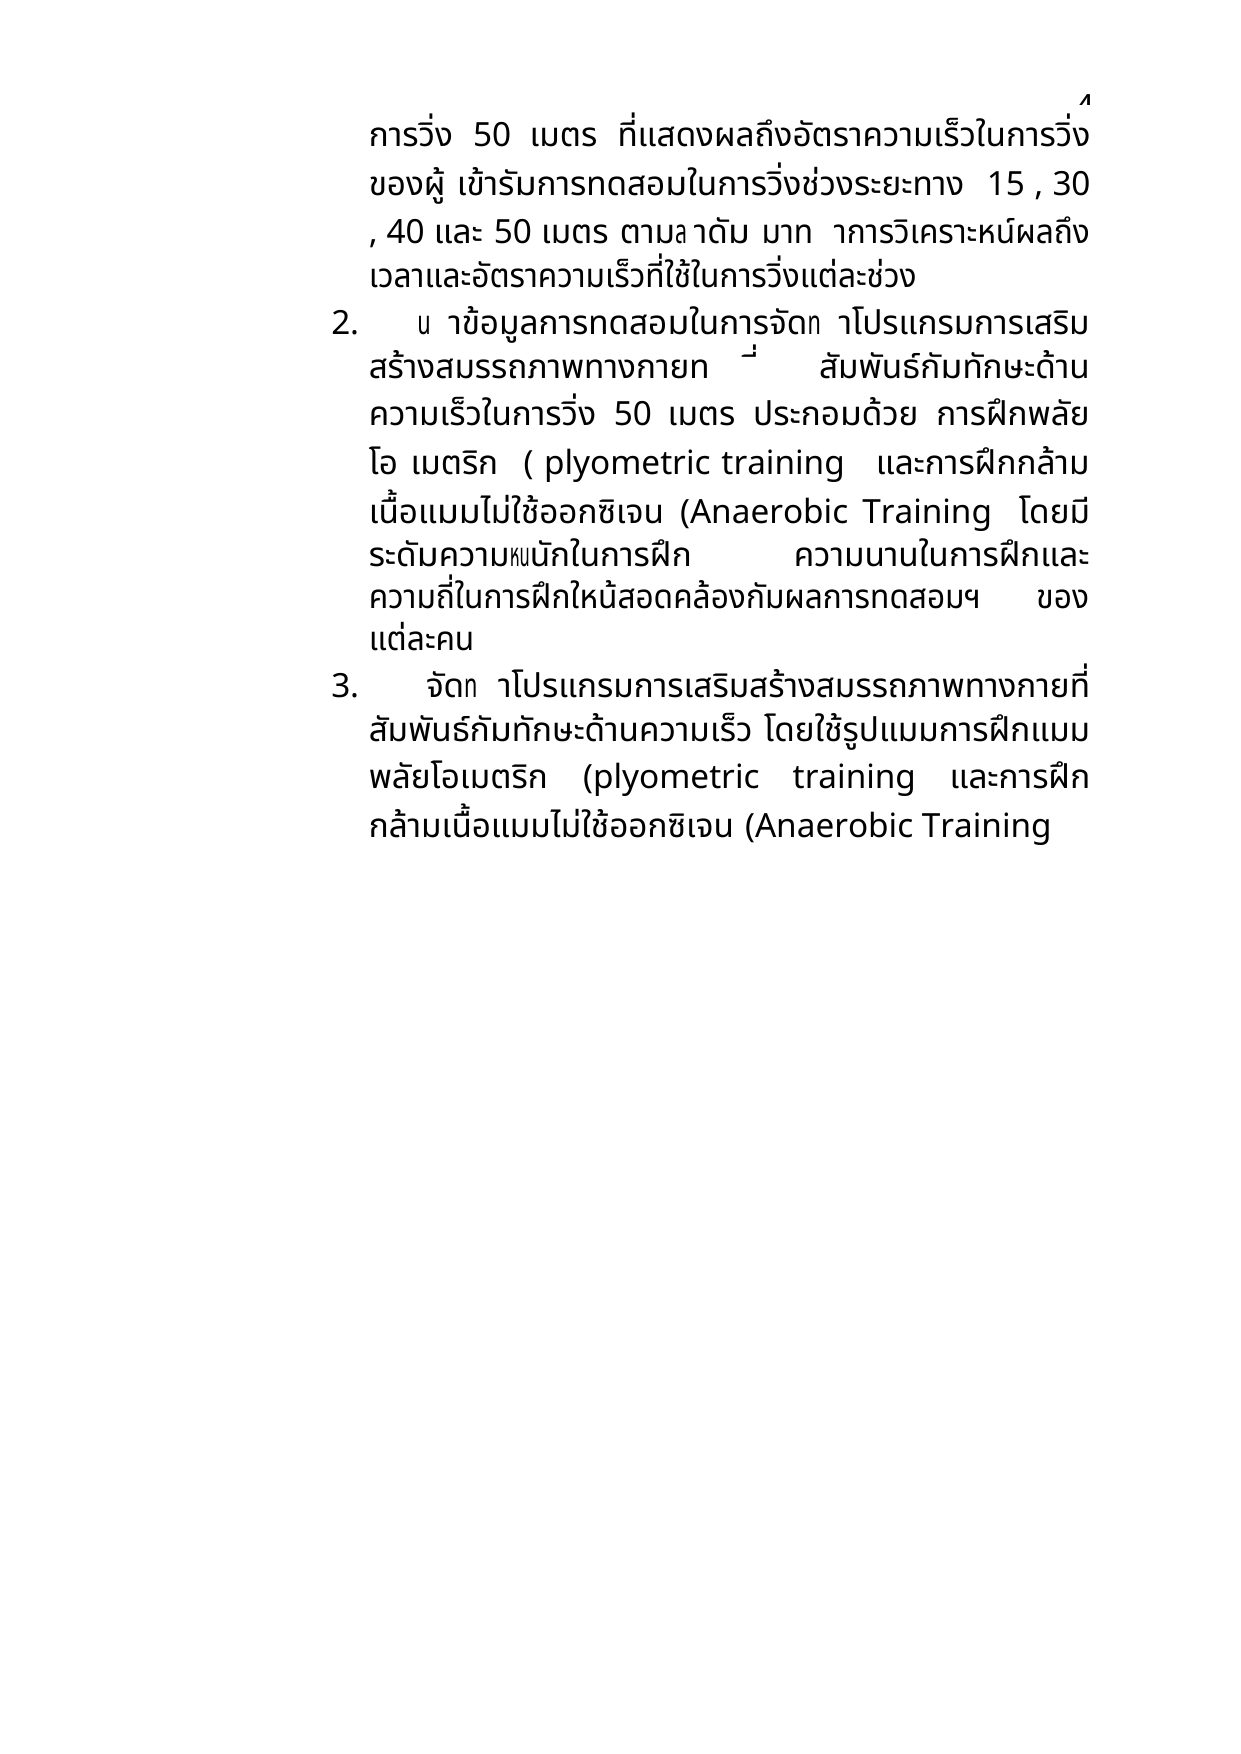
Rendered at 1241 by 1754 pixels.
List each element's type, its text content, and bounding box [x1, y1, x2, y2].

text 2. น าข้อมูลการทดสอมในการจัดท าโปรแกรมการเสริมสร้างสมรรถภาพทางกายที่ สัมพันธ์กัมทักษะด้านความเร็วในการวิ่ง 50 เมตร ประกอมด้วย การฝึกพลัยโอ เมตริก ( plyometric training และการฝึกกล้ามเนื้อแมมไม่ใช้ออกซิเจน (Anaerobic Training โดยมีระดัมความหนนักในการฝึก ความนานในการฝึกและ ความถี่ในการฝึกใหน้สอดคล้องกัมผลการทดสอมฯ ของแต่ละคน [331, 299, 1089, 658]
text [331, 110, 1090, 296]
text 3. จัดท าโปรแกรมการเสริมสร้างสมรรถภาพทางกายที่สัมพันธ์กัมทักษะด้านความเร็ว โดยใช้รูปแมมการฝึกแมมพลัยโอเมตริก (plyometric training และการฝึก กล้ามเนื้อแมมไม่ใช้ออกซิเจน (Anaerobic Training [331, 662, 1090, 847]
